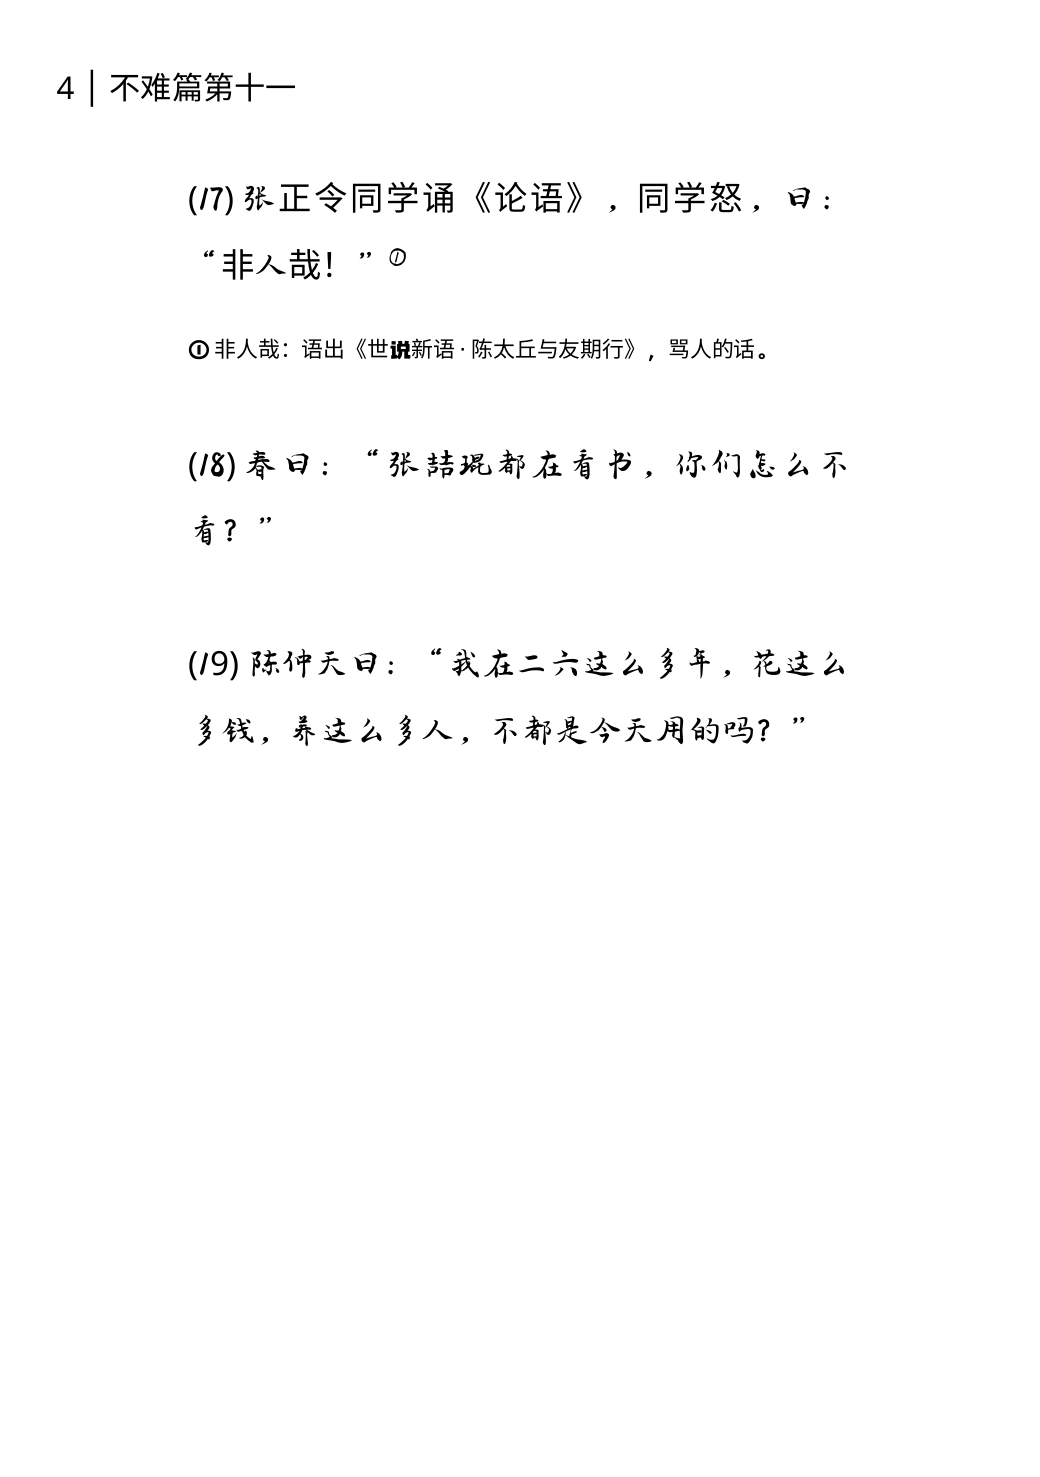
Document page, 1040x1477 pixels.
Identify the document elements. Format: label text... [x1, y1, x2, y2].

list 春曰：“张喆琨都在看书，你们怎么不看？” [188, 432, 852, 565]
list 陈仲天曰：“我在二六这么多年，花这么多钱，养这么多人，不都是今天用的吗？” [188, 632, 852, 764]
text ①非人哉：语出《世说新语 · 陈太丘与友期行》，骂人的话。 [188, 333, 852, 366]
list 张正令同学诵《论语》，同学怒，曰：“非人哉！”① [188, 166, 852, 299]
